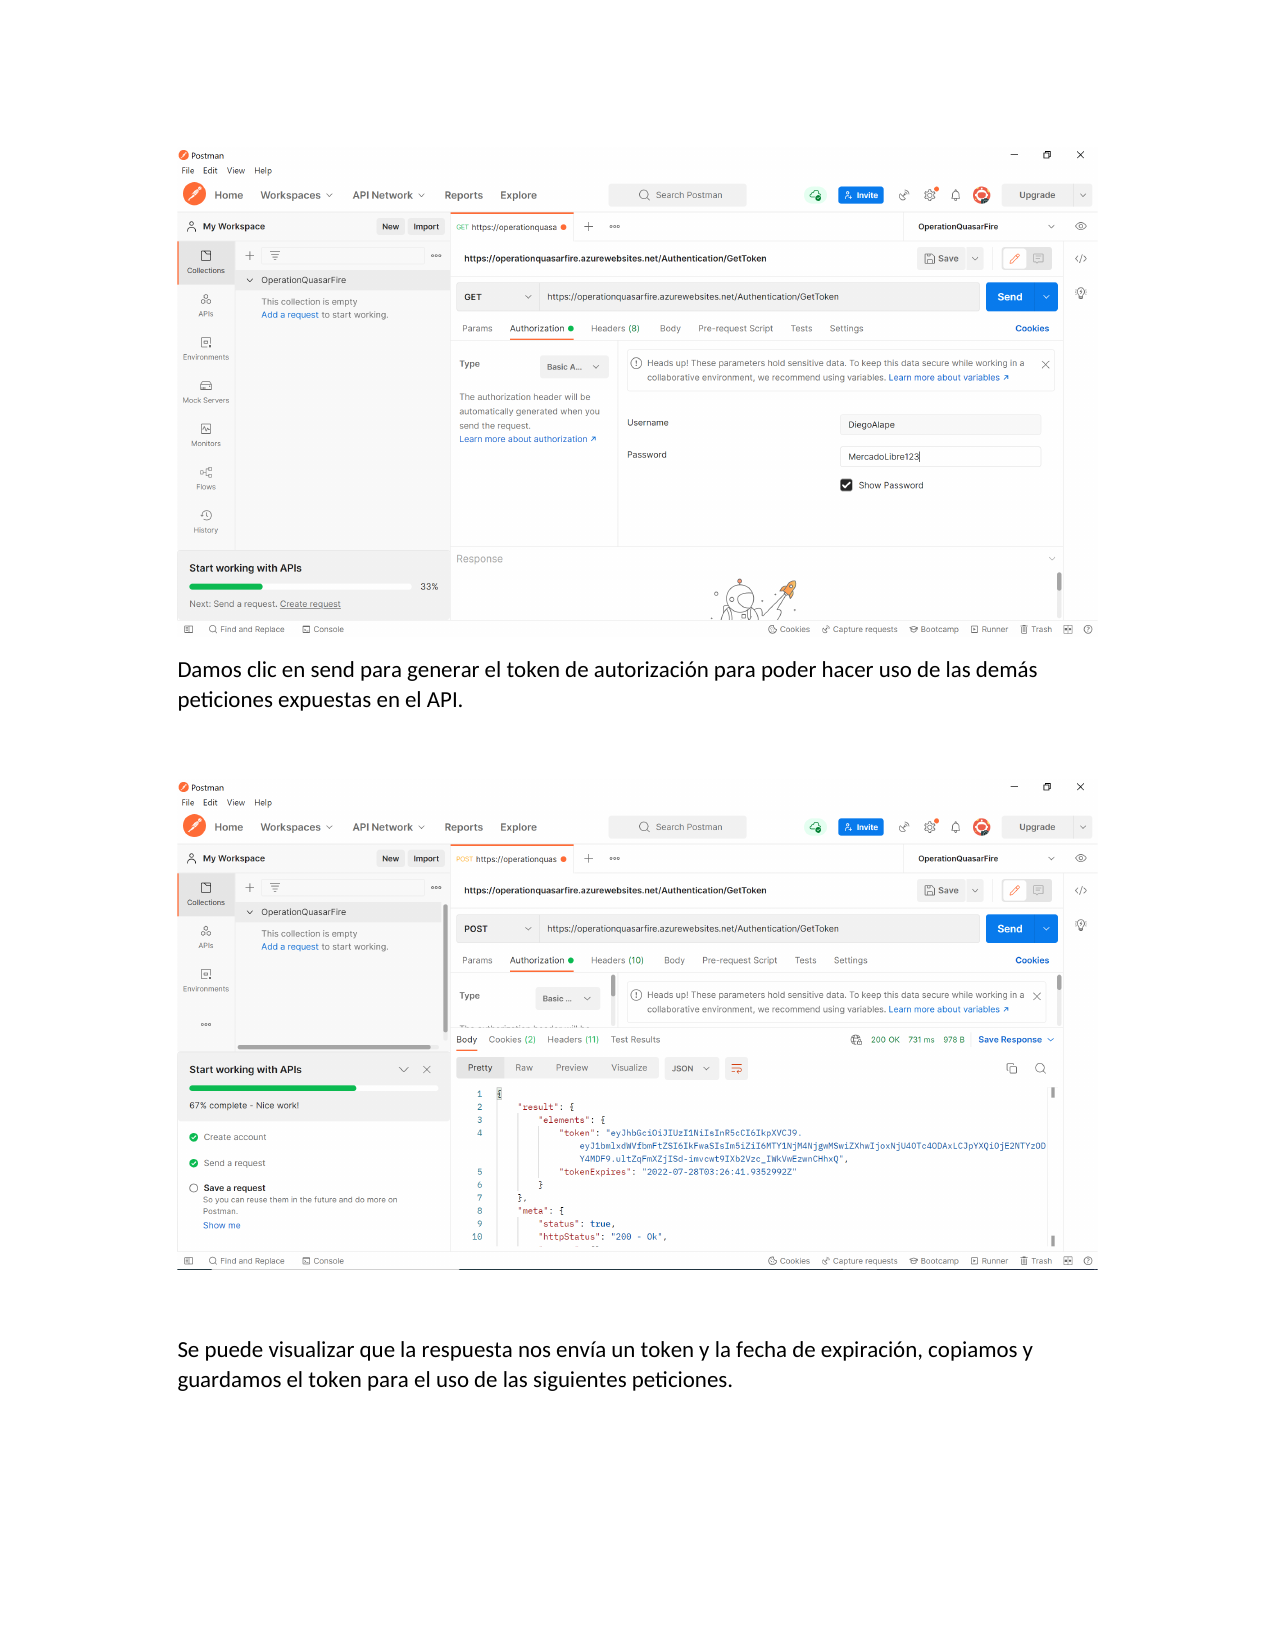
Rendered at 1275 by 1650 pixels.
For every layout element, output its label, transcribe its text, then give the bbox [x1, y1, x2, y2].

picture [177, 147, 1098, 637]
picture [177, 779, 1098, 1270]
text Damos clic en send para generar el token de autorización para poder hacer uso de las demás peticiones expuestas en el API. [177, 655, 1098, 713]
text Se puede visualizar que la respuesta nos envía un token y la fecha de expiración, copiamos y guardamos el token para el uso de las siguientes peticiones. [177, 1335, 1098, 1393]
